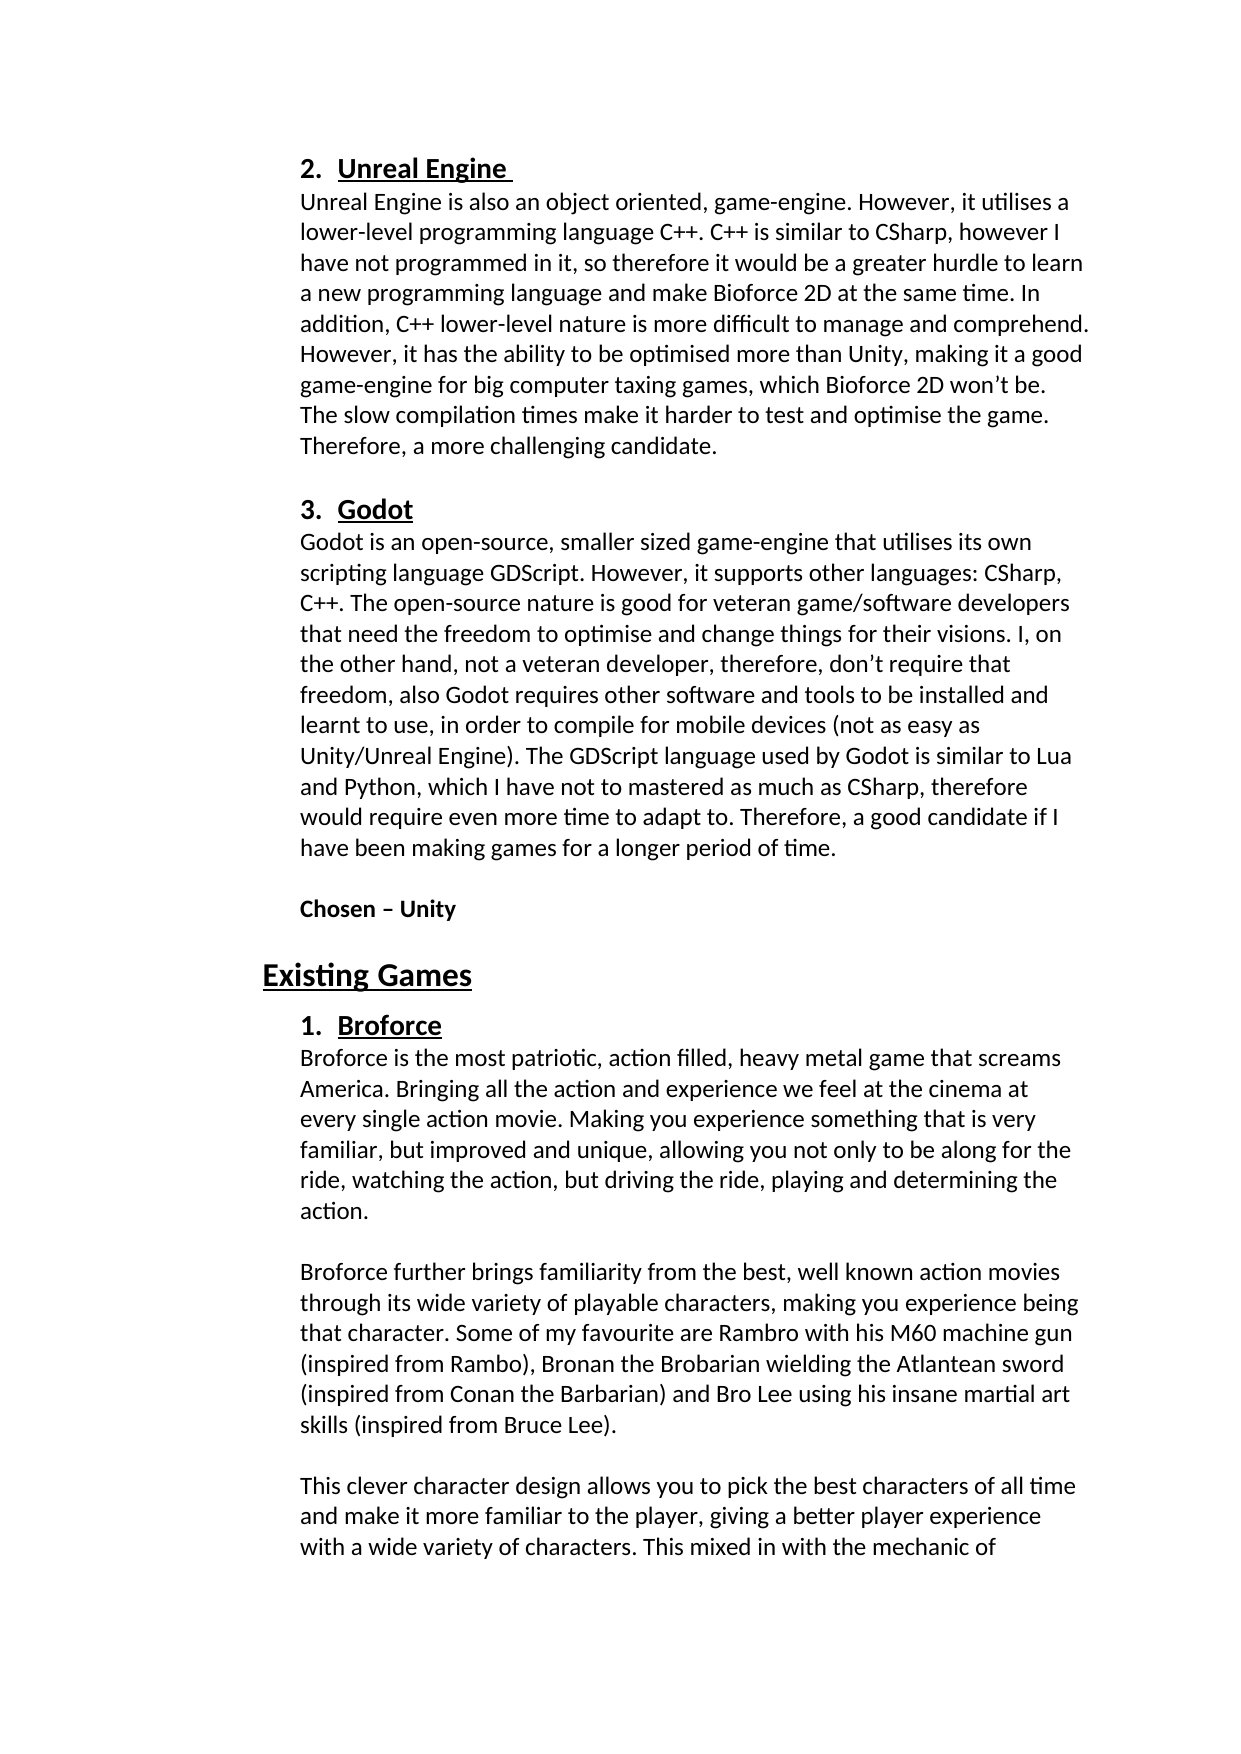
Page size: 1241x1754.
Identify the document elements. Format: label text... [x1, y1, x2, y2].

list Unreal Engine [300, 150, 1090, 186]
list Godot [300, 491, 1090, 526]
list Broforce [300, 1007, 1090, 1043]
list Broforce is the most patriotic, action filled, heavy metal game that screams America. Bringing all the action and experience we feel at the cinema at every single action movie. Making you experience something that is very familiar, but improved and unique, allowing you not only to be along for the ride, watching the action, but driving the ride, playing and determining the action. [300, 1043, 1090, 1226]
list Broforce further brings familiarity from the best, well known action movies through its wide variety of playable characters, making you experience being that character. Some of my favourite are Rambro with his M60 machine gun (inspired from Rambo), Bronan the Brobarian wielding the Atlantean sword (inspired from Conan the Barbarian) and Bro Lee using his insane martial art skills (inspired from Bruce Lee). [300, 1256, 1090, 1439]
list Existing Games [262, 954, 1090, 994]
text Chosen – Unity [300, 893, 1090, 923]
text Godot is an open-source, smaller sized game-engine that utilises its own scripting language GDScript. However, it supports other languages: CSharp, C++. The open-source nature is good for veteran game/software developers that need the freedom to optimise and change things for their visions. I, on the other hand, not a veteran developer, therefore, don’t require that freedom, also Godot requires other software and tools to be installed and learnt to use, in order to compile for mobile devices (not as easy as Unity/Unreal Engine). The GDScript language used by Godot is similar to Lua and Python, which I have not to mastered as much as CSharp, therefore would require even more time to adapt to. Therefore, a good candidate if I have been making games for a longer period of time. [300, 526, 1090, 862]
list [300, 1470, 1090, 1561]
text Unreal Engine is also an object oriented, game-engine. However, it utilises a lower-level programming language C++. C++ is similar to CSharp, however I have not programmed in it, so therefore it would be a greater hurdle to learn a new programming language and make Bioforce 2D at the same time. In addition, C++ lower-level nature is more difficult to manage and comprehend. However, it has the ability to be optimised more than Unity, making it a good game-engine for big computer taxing games, which Bioforce 2D won’t be. The slow compilation times make it harder to test and optimise the game. Therefore, a more challenging candidate. [300, 186, 1090, 460]
